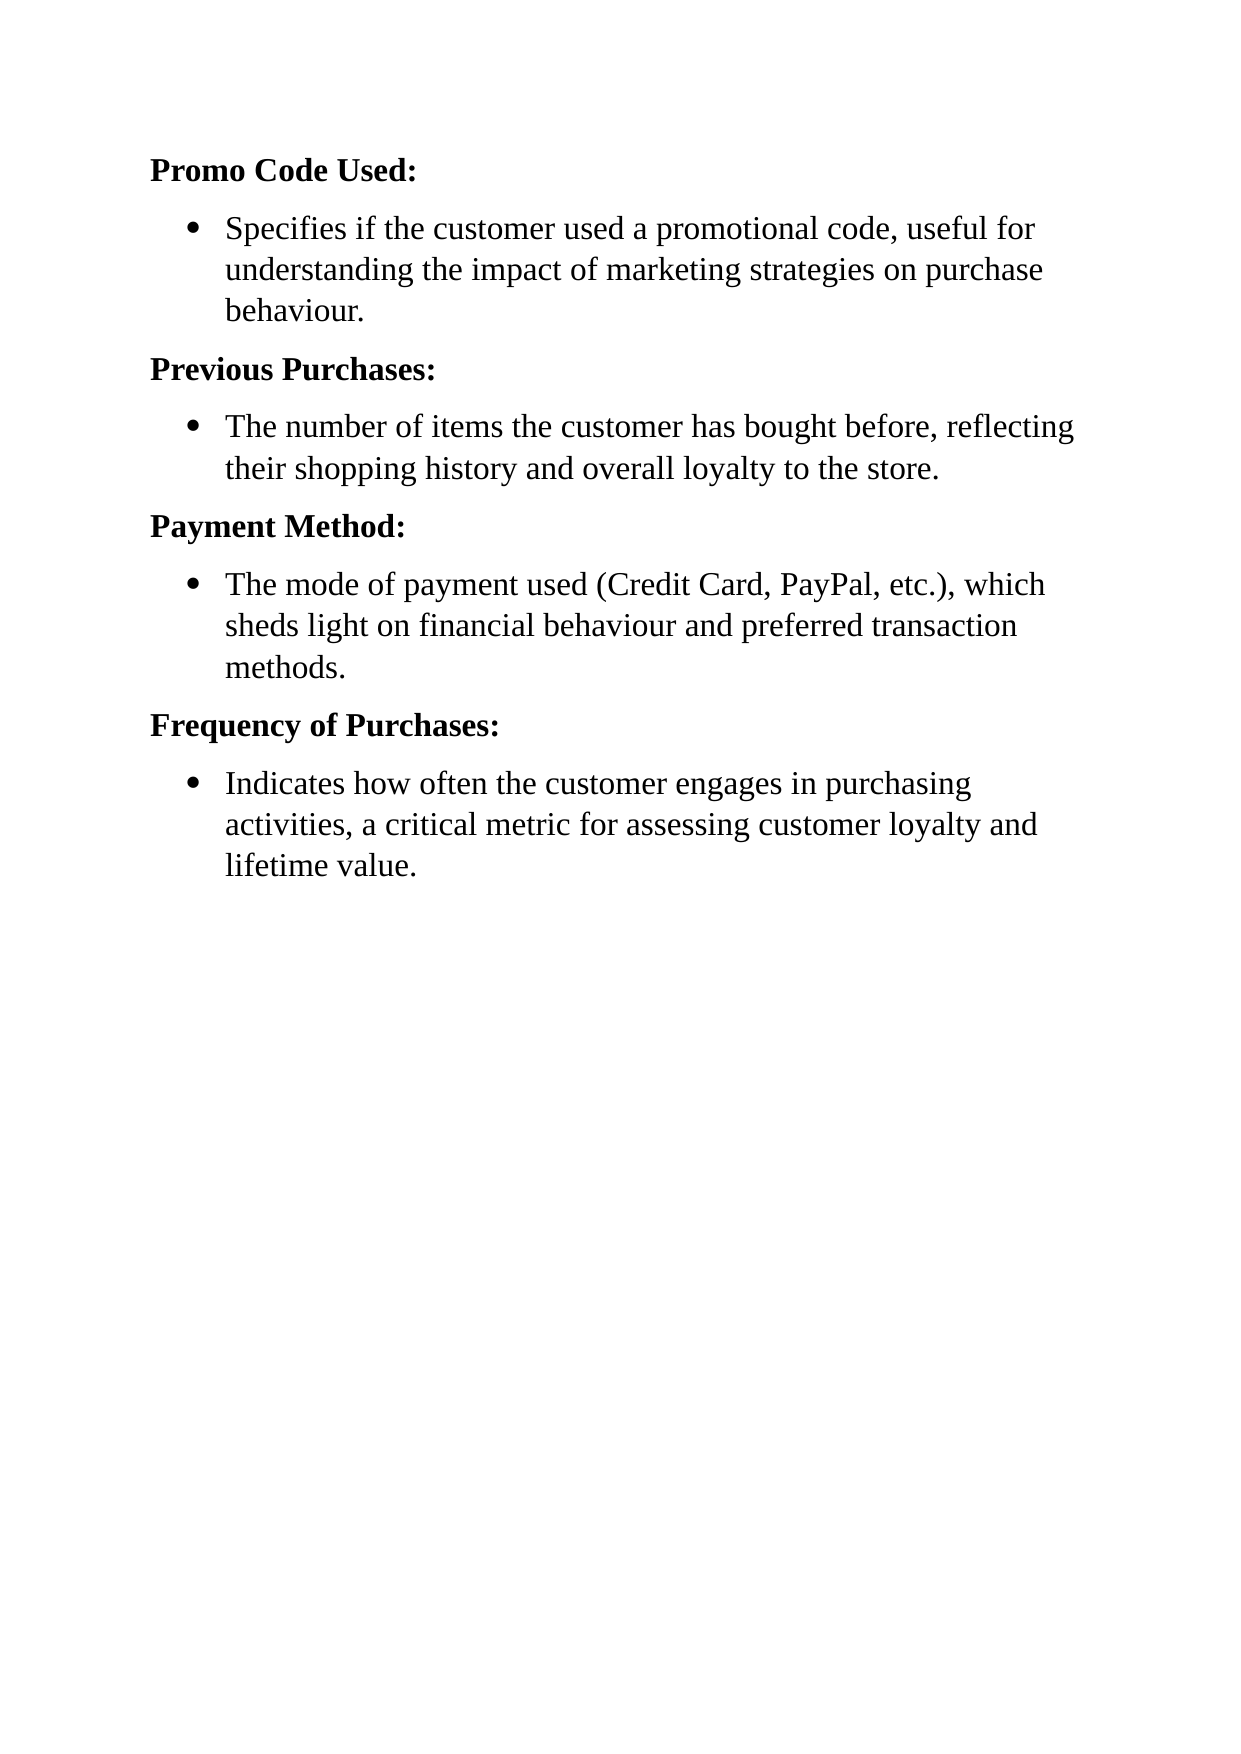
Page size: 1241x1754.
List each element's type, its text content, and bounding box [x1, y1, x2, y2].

list The number of items the customer has bought before, reflecting their shopping history and overall loyalty to the store. [187, 407, 1090, 486]
text Promo Code Used: [150, 150, 1090, 188]
text Previous Purchases: [150, 349, 1090, 387]
list Indicates how often the customer engages in purchasing activities, a critical metric for assessing customer loyalty and lifetime value. [187, 763, 1090, 884]
list The mode of payment used (Credit Card, PayPal, etc.), which sheds light on financial behaviour and preferred transaction methods. [187, 564, 1090, 685]
text Payment Method: [150, 506, 1090, 544]
text Frequency of Purchases: [150, 705, 1090, 743]
list Specifies if the customer used a promotional code, useful for understanding the impact of marketing strategies on purchase behaviour. [187, 208, 1090, 329]
